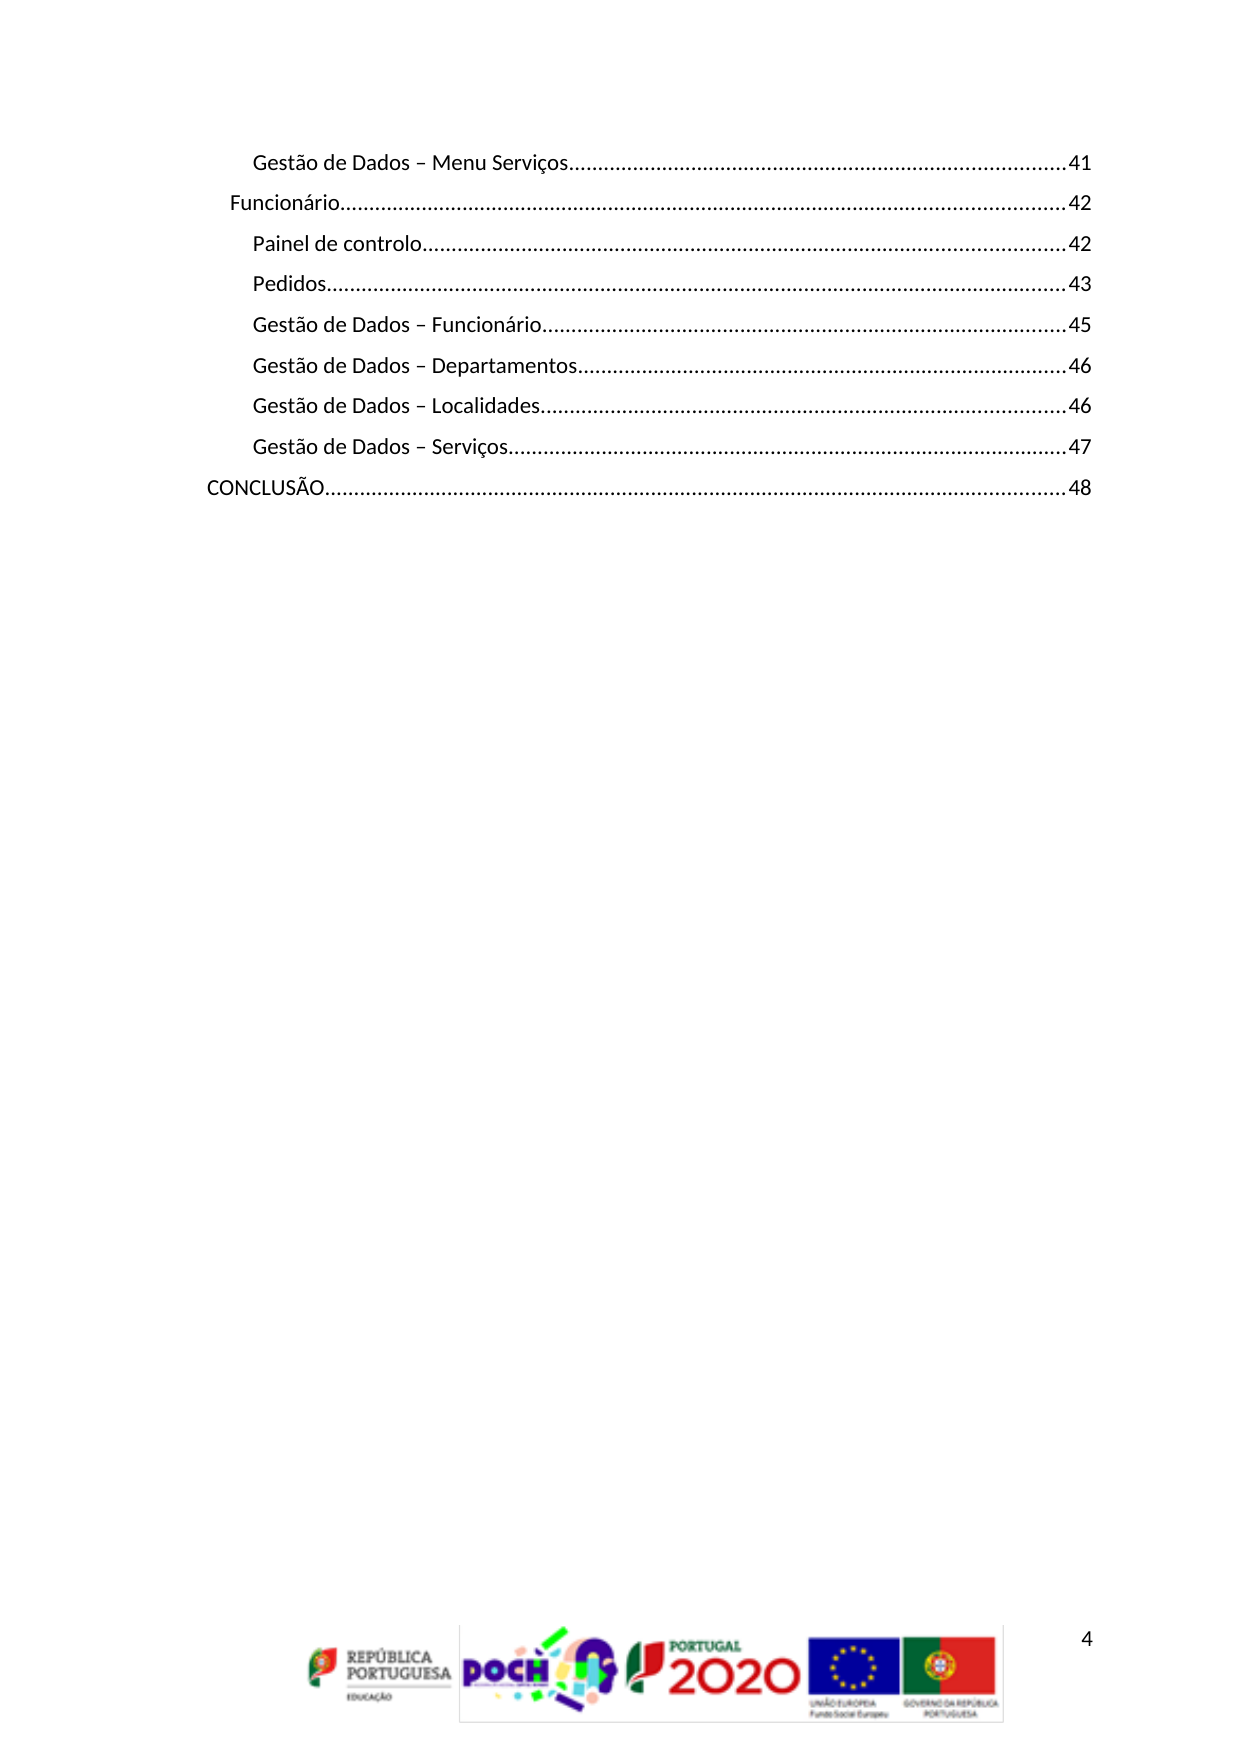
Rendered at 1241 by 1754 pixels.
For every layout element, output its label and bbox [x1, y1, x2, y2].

picture [295, 1625, 1006, 1725]
